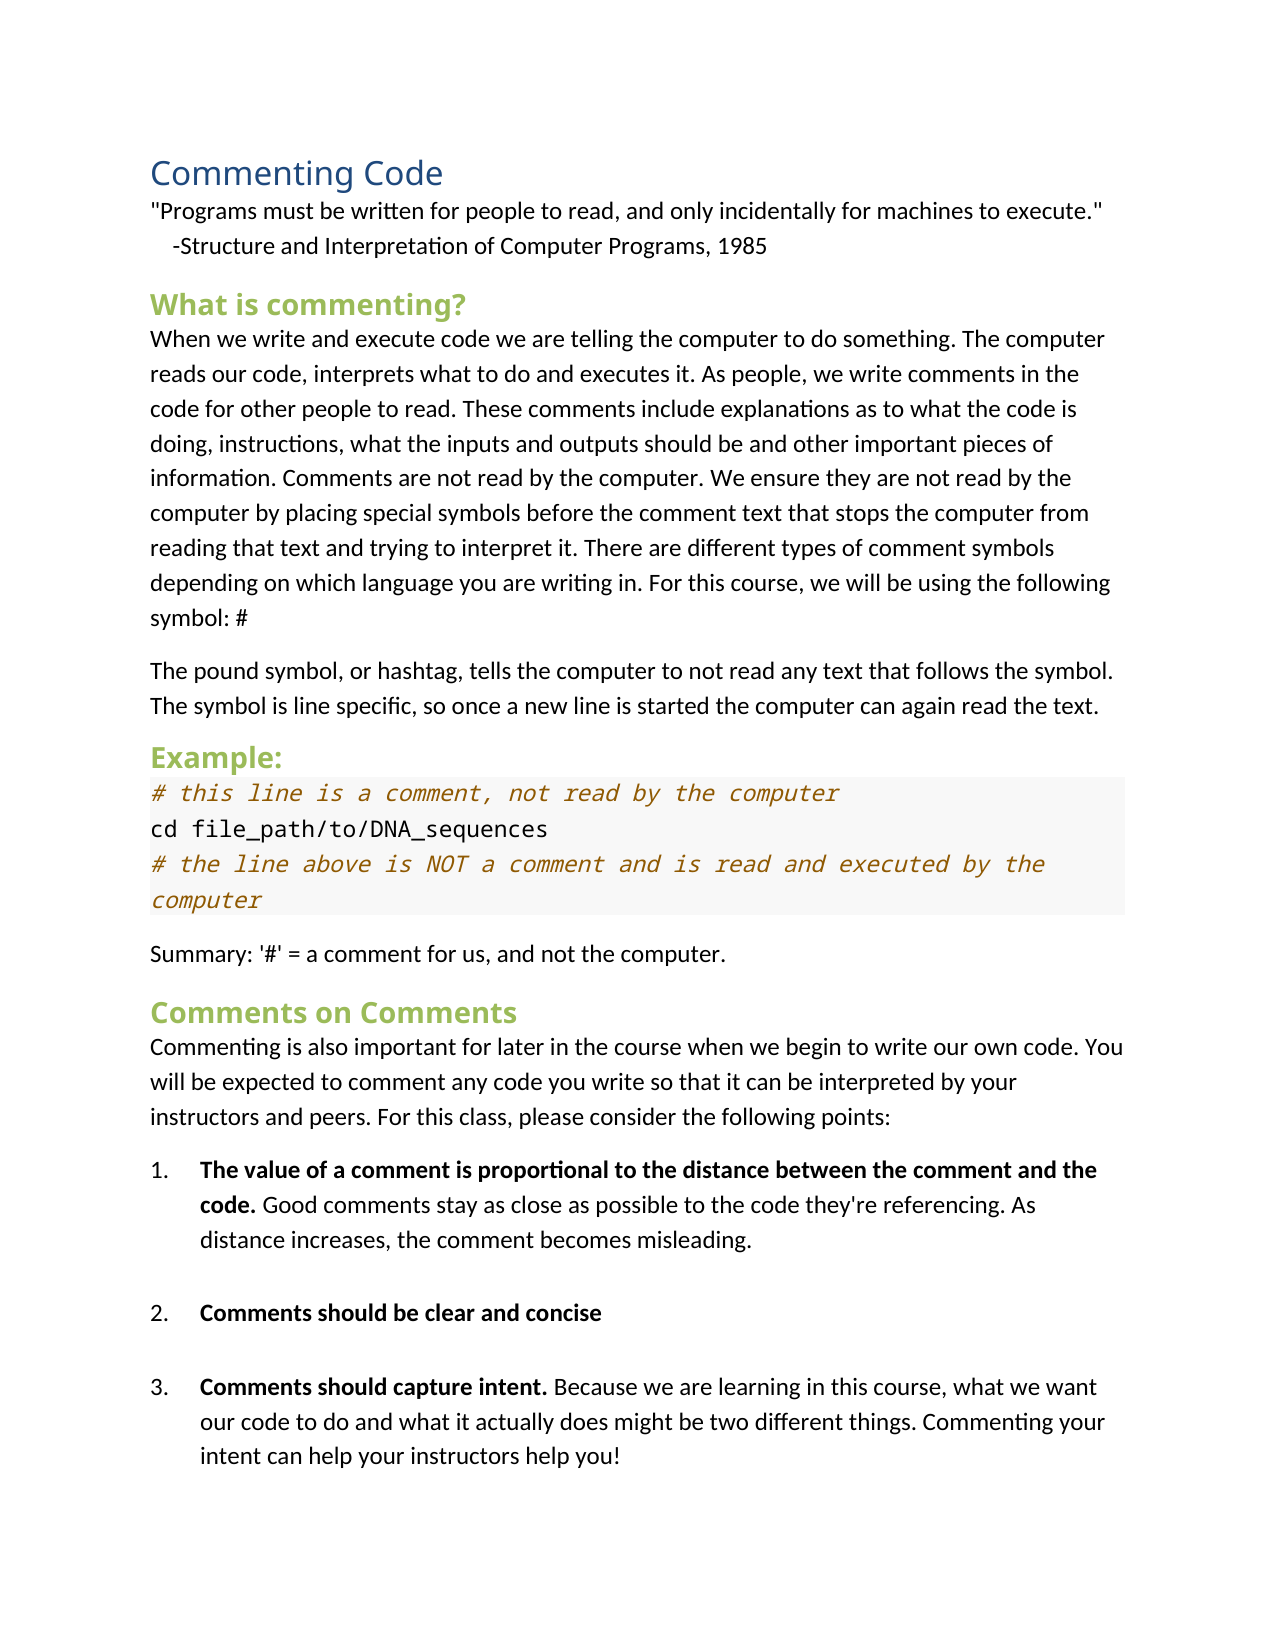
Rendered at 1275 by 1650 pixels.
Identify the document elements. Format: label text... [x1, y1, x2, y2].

text # this line is a comment, not read by the computer cd file_path/to/DNA_sequences # the line above is NOT a comment and is read and executed by the computer [150, 777, 1125, 915]
list The value of a comment is proportional to the distance between the comment and the code. Good comments stay as close as possible to the code they're referencing. As distance increases, the comment becomes misleading. [150, 1155, 1125, 1289]
text The pound symbol, or hashtag, tells the computer to not read any text that follows the symbol. The symbol is line specific, so once a new line is started the computer can again read the text. [150, 655, 1125, 721]
subtitle Comments on Comments [150, 992, 1125, 1032]
list Comments should be clear and concise [150, 1298, 1125, 1363]
subtitle Commenting Code [150, 150, 1125, 195]
list Comments should capture intent. Because we are learning in this course, what we want our code to do and what it actually does might be two different things. Commenting your intent can help your instructors help you! [150, 1371, 1125, 1471]
subtitle What is commenting? [150, 284, 1125, 323]
subtitle Example: [150, 737, 1125, 777]
